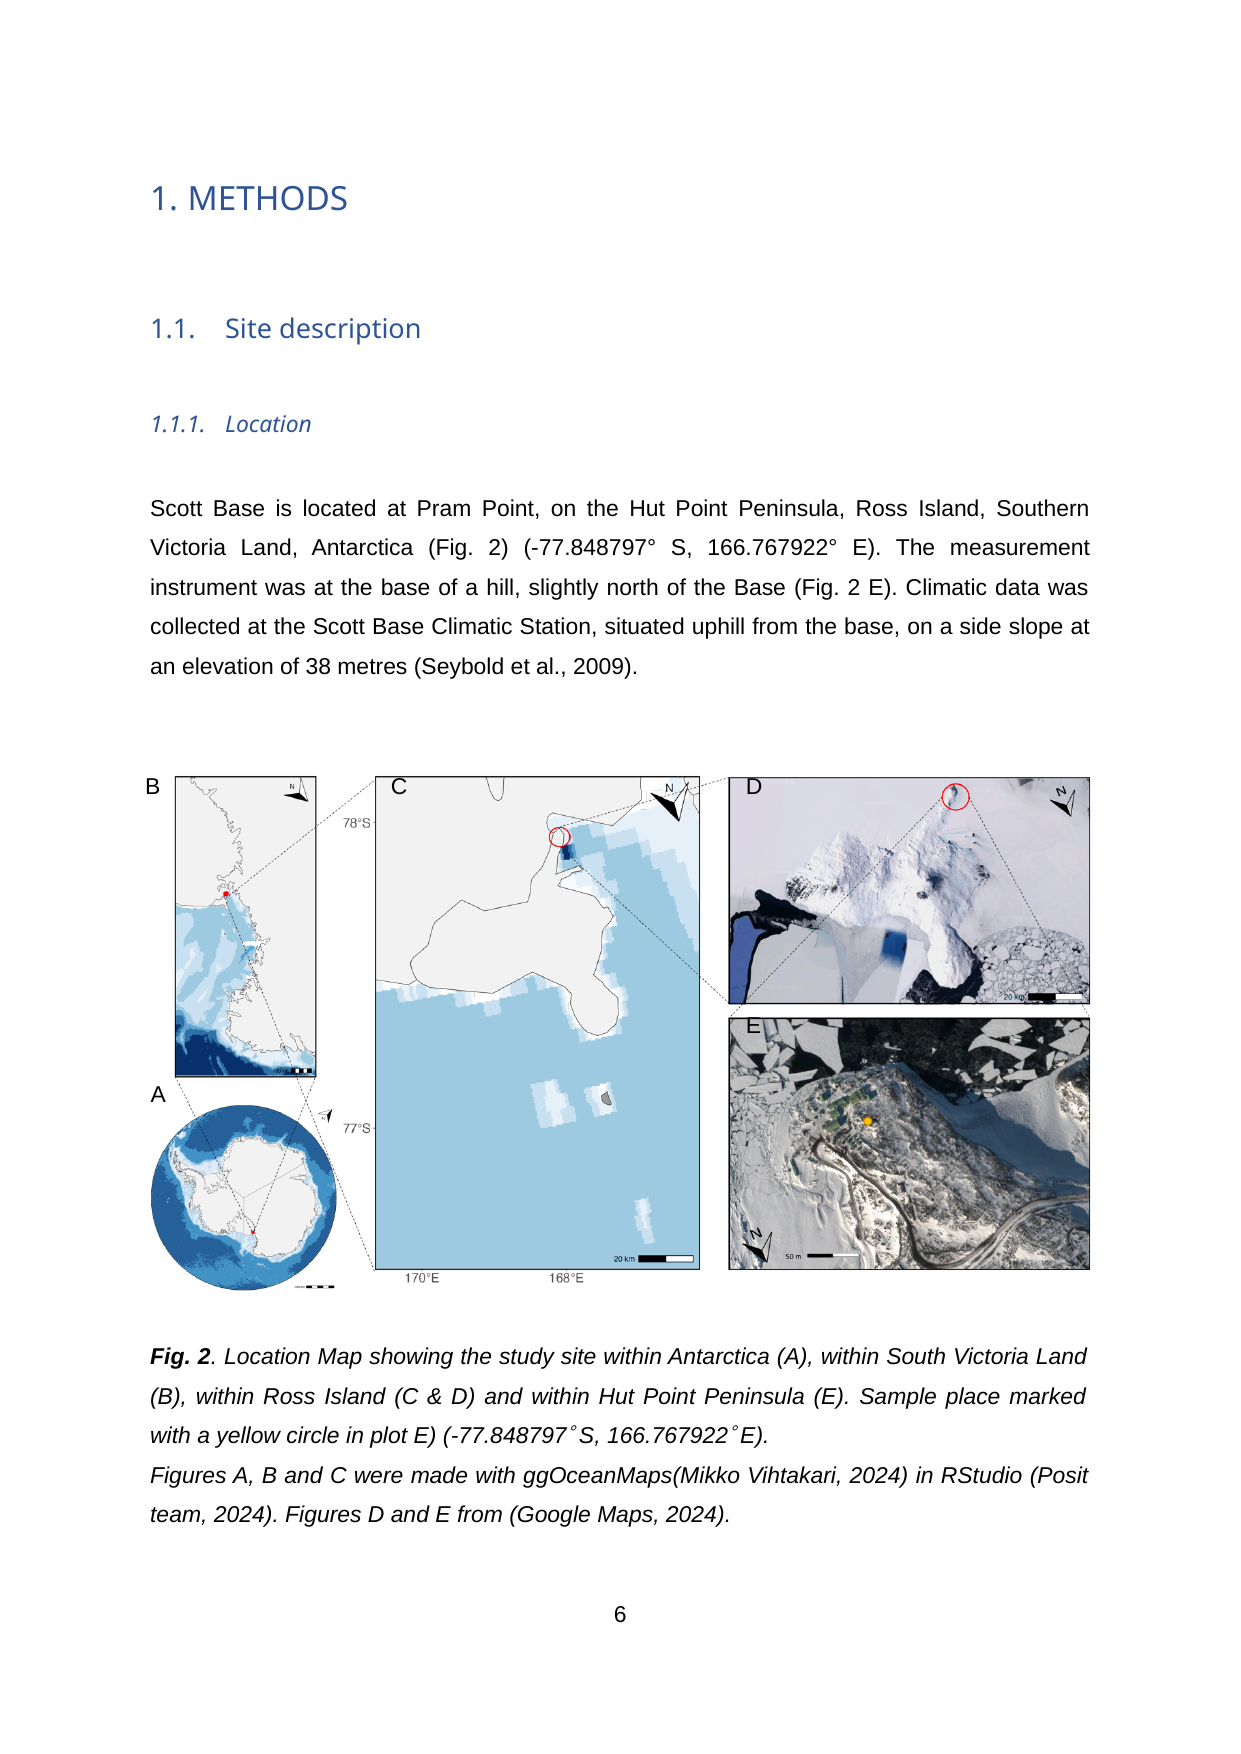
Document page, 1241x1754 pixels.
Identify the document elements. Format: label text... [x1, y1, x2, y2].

subtitle METHODS [150, 175, 1090, 220]
text Scott Base is located at Pram Point, on the Hut Point Peninsula, Ross Island, Southern Victoria Land, Antarctica (Fig. 2) (-77.848797° S, 166.767922° E). The measurement instrument was at the base of a hill, slightly north of the Base (Fig. 2 E). Climatic data was collected at the Scott Base Climatic Station, situated uphill from the base, on a side slope at an elevation of 38 metres . [150, 495, 1090, 679]
subtitle Location [150, 408, 1090, 440]
text Fig. 2. Location Map showing the study site within Antarctica (A), within South Victoria Land (B), within Ross Island (C & D) and within Hut Point Peninsula (E). Sample place marked with a yellow circle in plot E) (-77.848797 S, 166.767922 E). [150, 1343, 1090, 1448]
text Figures A, B and C were made with ggOceanMaps in RStudio . Figures D and E from . [150, 1462, 1090, 1527]
picture [150, 771, 1091, 1291]
picture [155, 1088, 161, 1096]
subtitle Site description [150, 309, 1090, 346]
